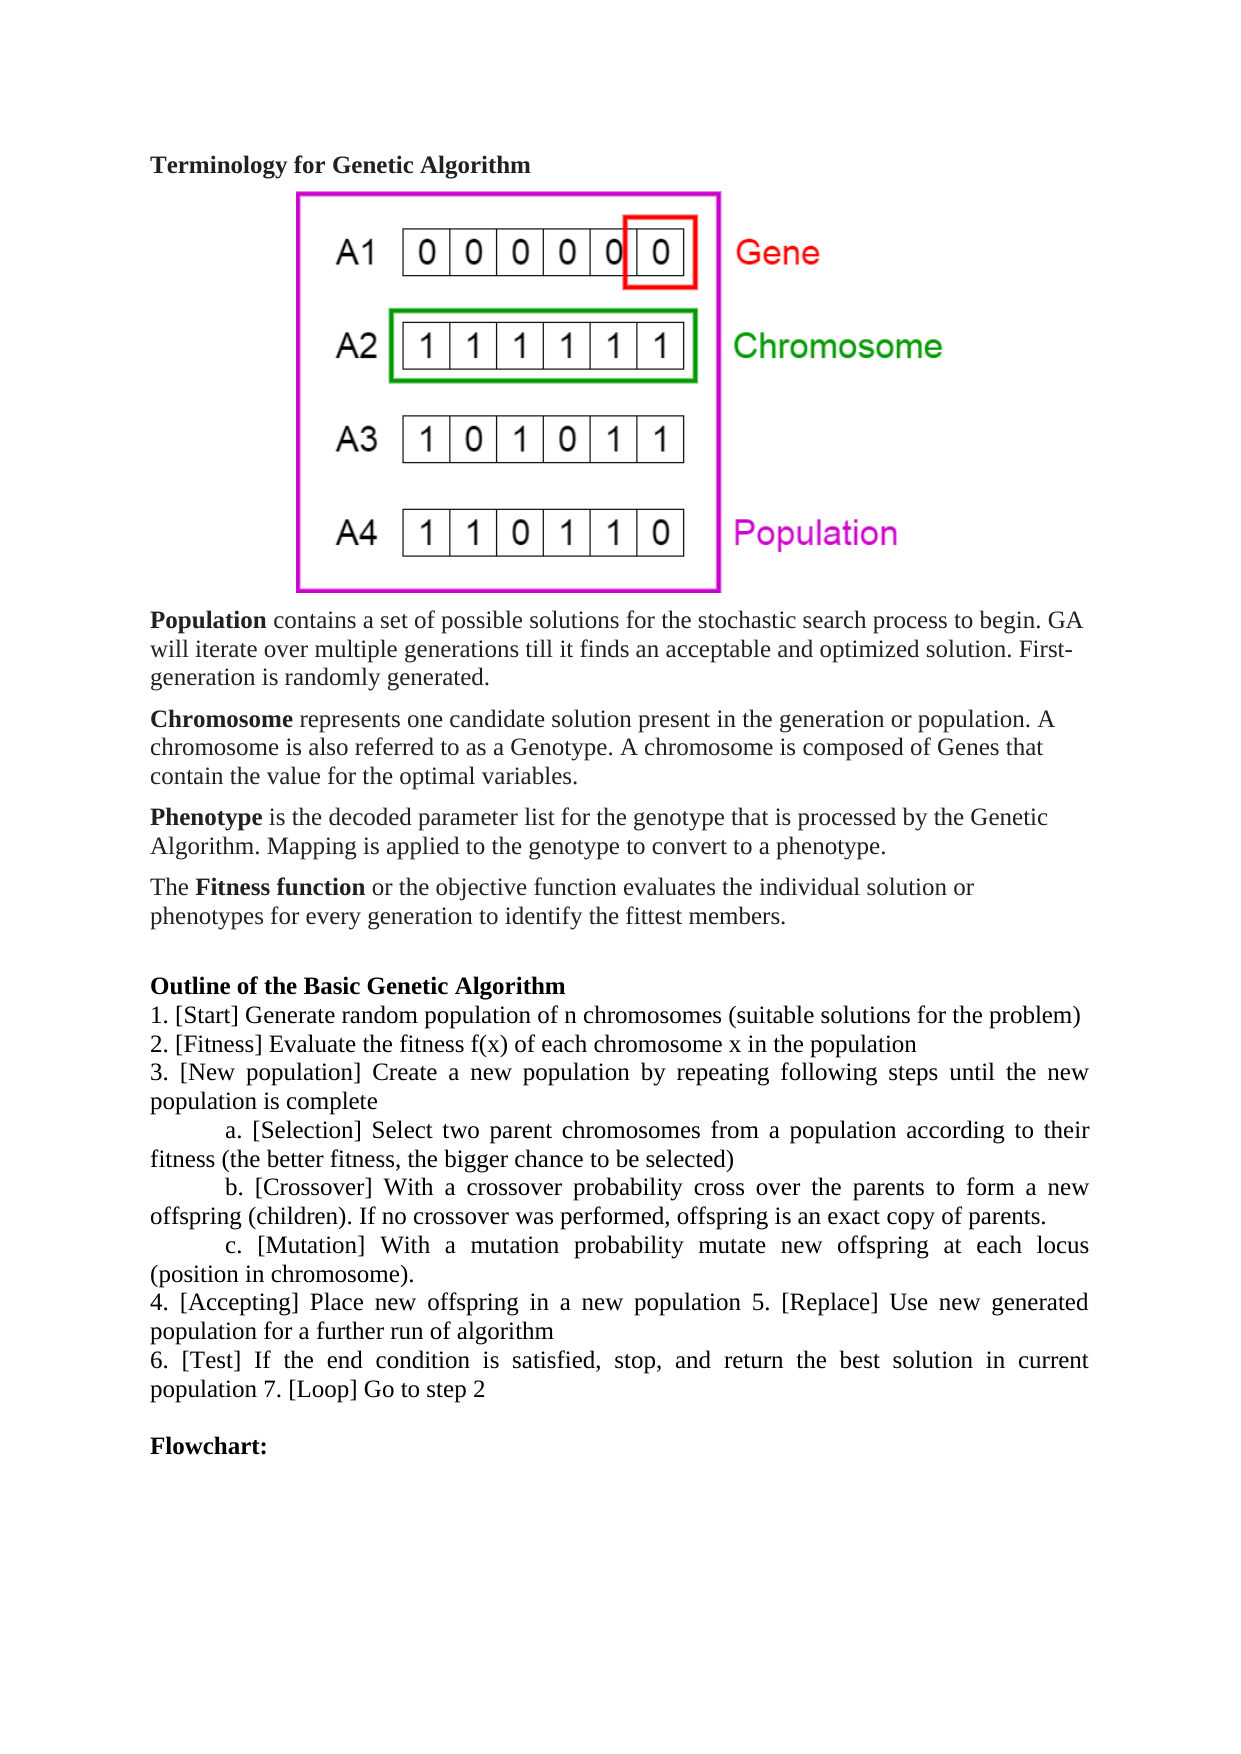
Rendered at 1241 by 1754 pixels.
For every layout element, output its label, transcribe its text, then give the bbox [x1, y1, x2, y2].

text 4. [Accepting] Place new offspring in a new population 5. [Replace] Use new generated population for a further run of algorithm [150, 1287, 1090, 1345]
text b. [Crossover] With a crossover probability cross over the parents to form a new offspring (children). If no crossover was performed, offspring is an exact copy of parents. [150, 1172, 1090, 1230]
text Terminology for Genetic Algorithm [150, 150, 1090, 179]
text 6. [Test] If the end condition is satisfied, stop, and return the best solution in current population 7. [Loop] Go to step 2 [150, 1345, 1090, 1402]
text Flowchart: [150, 1431, 1090, 1460]
text Outline of the Basic Genetic Algorithm [150, 971, 1090, 1000]
text 1. [Start] Generate random population of n chromosomes (suitable solutions for the problem) [150, 1000, 1090, 1029]
text Population contains a set of possible solutions for the stochastic search process to begin. GA will iterate over multiple generations till it finds an acceptable and optimized solution. First-generation is randomly generated. [150, 605, 1090, 691]
text The Fitness function or the objective function evaluates the individual solution or phenotypes for every generation to identify the fittest members. [150, 872, 1090, 930]
text c. [Mutation] With a mutation probability mutate new offspring at each locus (position in chromosome). [150, 1230, 1090, 1287]
text 2. [Fitness] Evaluate the fitness f(x) of each chromosome x in the population [150, 1029, 1090, 1057]
text a. [Selection] Select two parent chromosomes from a population according to their fitness (the better fitness, the bigger chance to be selected) [150, 1115, 1090, 1172]
text 3. [New population] Create a new population by repeating following steps until the new population is complete [150, 1057, 1090, 1115]
picture [296, 191, 945, 593]
text Phenotype is the decoded parameter list for the genotype that is processed by the Genetic Algorithm. Mapping is applied to the genotype to convert to a phenotype. [150, 802, 1090, 860]
text Chromosome represents one candidate solution present in the generation or population. A chromosome is also referred to as a Genotype. A chromosome is composed of Genes that contain the value for the optimal variables. [150, 704, 1090, 790]
